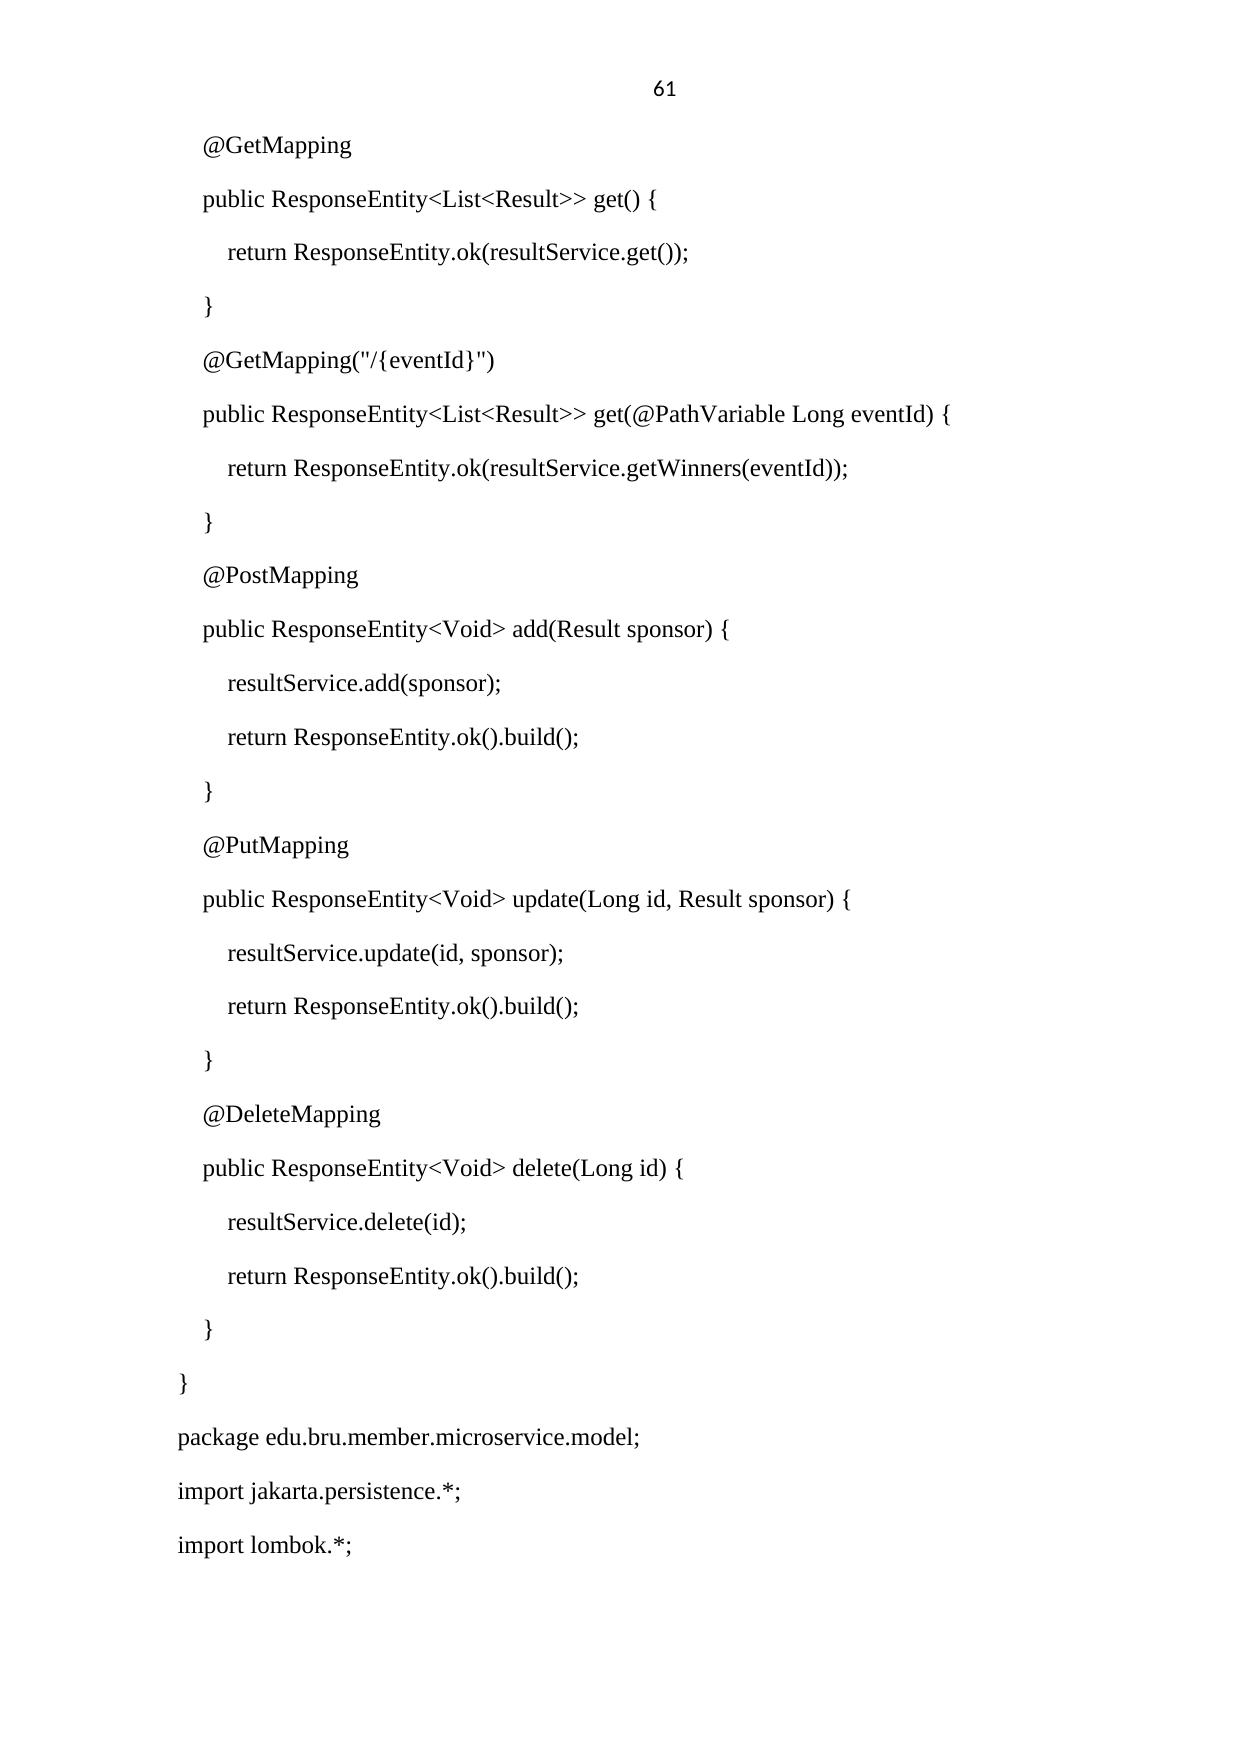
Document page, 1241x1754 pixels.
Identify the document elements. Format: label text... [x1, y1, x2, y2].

text import jakarta.persistence.*; [177, 1476, 1152, 1505]
text } [177, 291, 1152, 320]
text } [177, 1368, 1152, 1397]
text public ResponseEntity<List<Result>> get() { [177, 184, 1152, 212]
text resultService.add(sponsor); [177, 668, 1152, 697]
text public ResponseEntity<Void> delete(Long id) { [177, 1153, 1152, 1182]
text public ResponseEntity<Void> add(Result sponsor) { [177, 614, 1152, 643]
text public ResponseEntity<List<Result>> get(@PathVariable Long eventId) { [177, 399, 1152, 428]
text return ResponseEntity.ok().build(); [177, 722, 1152, 751]
text @GetMapping [177, 130, 1152, 158]
text @GetMapping("/{eventId}") [177, 345, 1152, 374]
text @PostMapping [177, 561, 1152, 589]
text @DeleteMapping [177, 1099, 1152, 1128]
text @PutMapping [177, 830, 1152, 859]
text import lombok.*; [177, 1530, 1152, 1559]
text return ResponseEntity.ok(resultService.get()); [177, 237, 1152, 266]
text resultService.delete(id); [177, 1207, 1152, 1236]
text } [177, 776, 1152, 805]
text return ResponseEntity.ok(resultService.getWinners(eventId)); [177, 453, 1152, 482]
text public ResponseEntity<Void> update(Long id, Result sponsor) { [177, 884, 1152, 912]
text resultService.update(id, sponsor); [177, 938, 1152, 966]
text return ResponseEntity.ok().build(); [177, 1261, 1152, 1289]
text } [177, 507, 1152, 536]
text } [177, 1314, 1152, 1343]
text package edu.bru.member.microservice.model; [177, 1422, 1152, 1451]
text return ResponseEntity.ok().build(); [177, 991, 1152, 1020]
text } [177, 1045, 1152, 1074]
